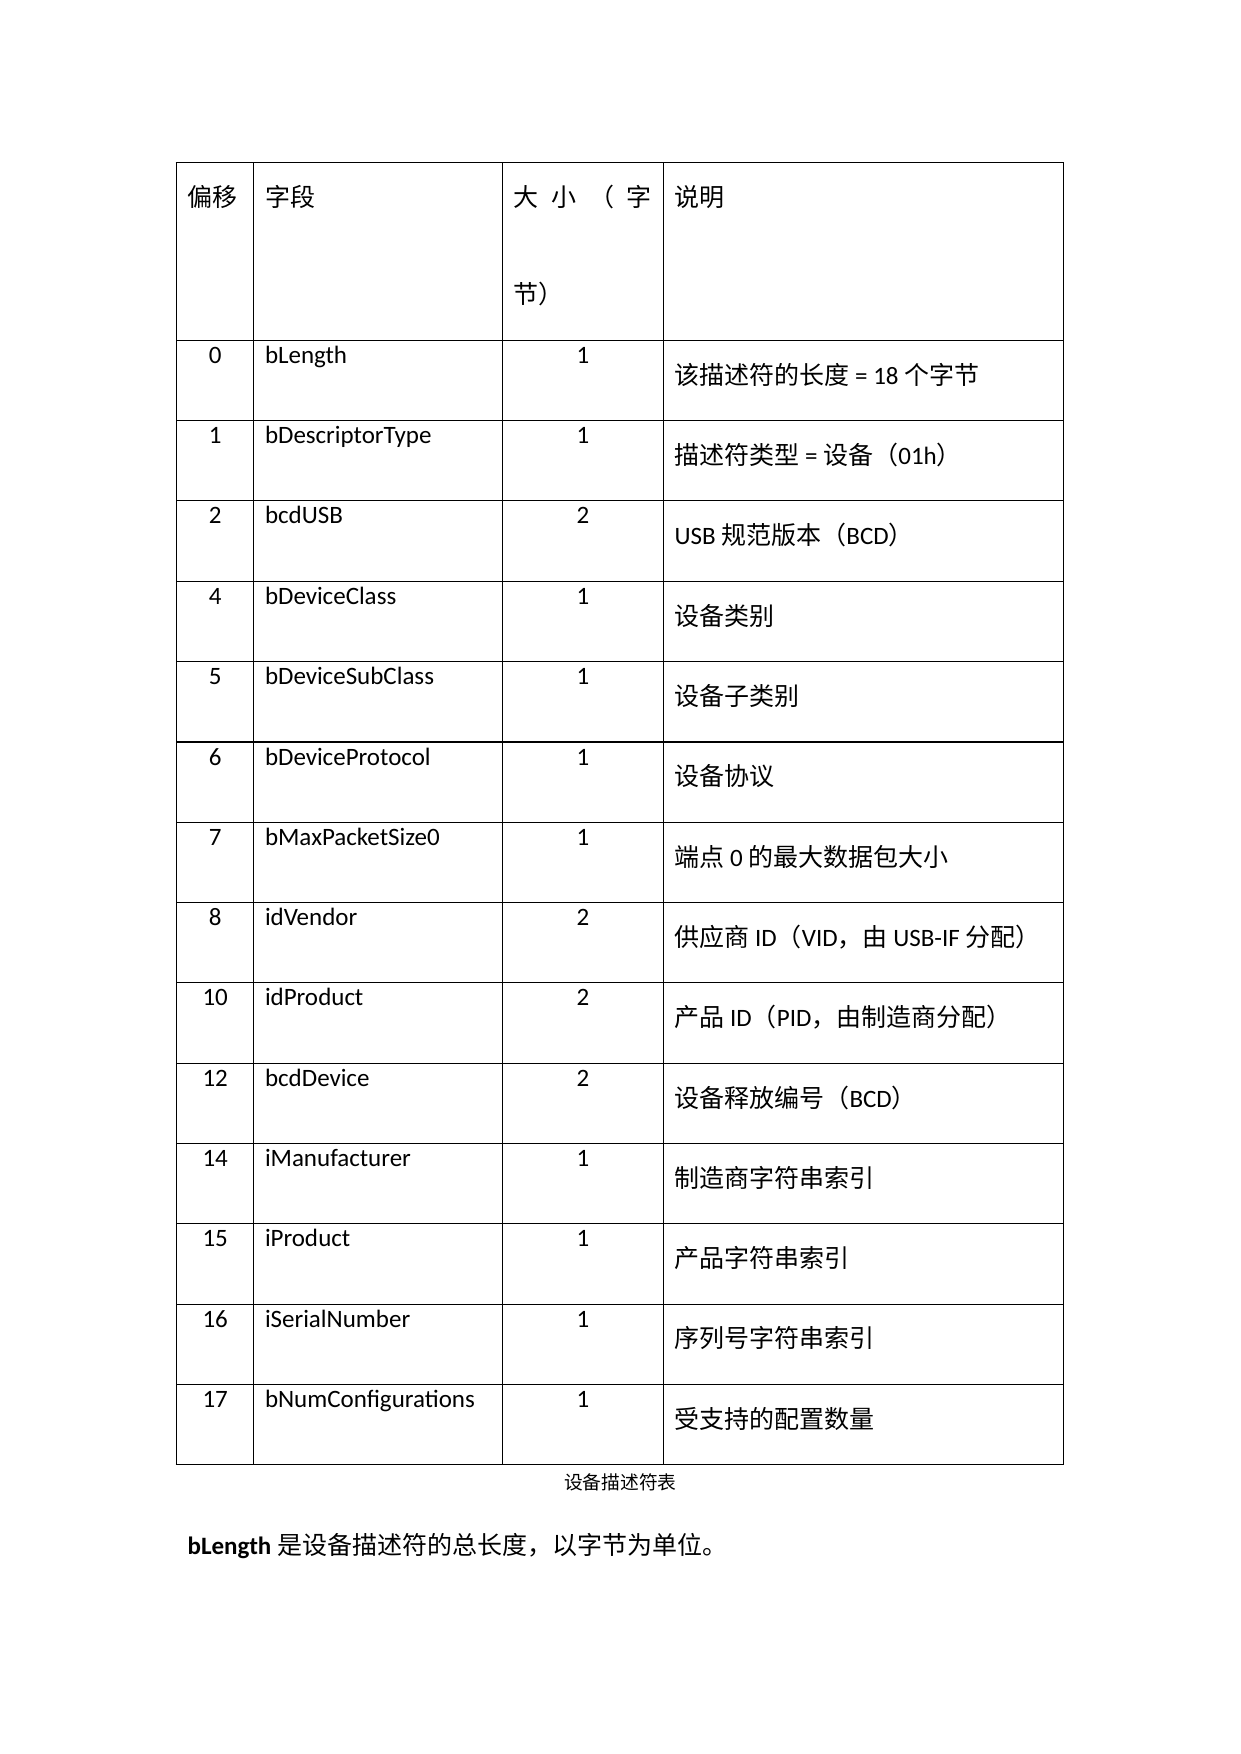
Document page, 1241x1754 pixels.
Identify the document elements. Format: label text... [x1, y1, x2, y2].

table_cell 1 [503, 823, 663, 902]
table_cell iSerialNumber [254, 1305, 502, 1384]
table_header 大小（字节） [503, 163, 663, 340]
table_header 说明 [664, 163, 1063, 340]
table_cell 产品字符串索引 [664, 1224, 1063, 1303]
table_cell 1 [503, 1385, 663, 1464]
table_cell 5 [177, 662, 253, 741]
table_cell 设备释放编号（BCD） [664, 1064, 1063, 1143]
table_cell 17 [177, 1385, 253, 1464]
table_cell idVendor [254, 903, 502, 982]
table_cell 2 [503, 501, 663, 581]
table_cell 1 [177, 421, 253, 500]
table_cell 2 [177, 501, 253, 581]
table_cell 2 [503, 983, 663, 1063]
table_cell 6 [177, 743, 253, 822]
table_cell 7 [177, 823, 253, 902]
table_cell 10 [177, 983, 253, 1063]
table_cell 1 [503, 421, 663, 500]
table_cell 1 [503, 582, 663, 661]
table_cell bDeviceSubClass [254, 662, 502, 741]
table_cell 该描述符的长度 = 18 个字节 [664, 341, 1063, 420]
table_cell 4 [177, 582, 253, 661]
table_cell 设备类别 [664, 582, 1063, 661]
table_cell 0 [177, 341, 253, 420]
table_cell bDeviceProtocol [254, 743, 502, 822]
table_cell bNumConfigurations [254, 1385, 502, 1464]
table_cell iProduct [254, 1224, 502, 1303]
table_cell 描述符类型 = 设备（01h） [664, 421, 1063, 500]
table_cell 供应商 ID（VID，由 USB-IF 分配） [664, 903, 1063, 982]
table_cell 1 [503, 1305, 663, 1384]
table_cell 1 [503, 341, 663, 420]
table_cell iManufacturer [254, 1144, 502, 1223]
table_cell 1 [503, 1144, 663, 1223]
table_cell 1 [503, 1224, 663, 1303]
table_cell 2 [503, 1064, 663, 1143]
table_cell 1 [503, 743, 663, 822]
table_cell 制造商字符串索引 [664, 1144, 1063, 1223]
table_cell bMaxPacketSize0 [254, 823, 502, 902]
table_cell 14 [177, 1144, 253, 1223]
table_cell bcdUSB [254, 501, 502, 581]
text 设备描述符表 [187, 1465, 1053, 1498]
table_cell bDeviceClass [254, 582, 502, 661]
table_cell 2 [503, 903, 663, 982]
table_cell 受支持的配置数量 [664, 1385, 1063, 1464]
table_cell 16 [177, 1305, 253, 1384]
table_cell 序列号字符串索引 [664, 1305, 1063, 1384]
table_cell 设备协议 [664, 743, 1063, 822]
table_cell bcdDevice [254, 1064, 502, 1143]
table_header 字段 [254, 163, 502, 340]
table_cell 8 [177, 903, 253, 982]
table_cell 15 [177, 1224, 253, 1303]
table_cell idProduct [254, 983, 502, 1063]
table_cell bDescriptorType [254, 421, 502, 500]
table_cell 设备子类别 [664, 662, 1063, 741]
table_header 偏移 [177, 163, 253, 340]
table_cell 1 [503, 662, 663, 741]
table_cell 端点 0 的最大数据包大小 [664, 823, 1063, 902]
table_cell 产品 ID（PID，由制造商分配） [664, 983, 1063, 1063]
text bLength 是设备描述符的总长度，以字节为单位。 [187, 1511, 1053, 1576]
table_cell USB 规范版本（BCD） [664, 501, 1063, 581]
table_cell 12 [177, 1064, 253, 1143]
table_cell bLength [254, 341, 502, 420]
